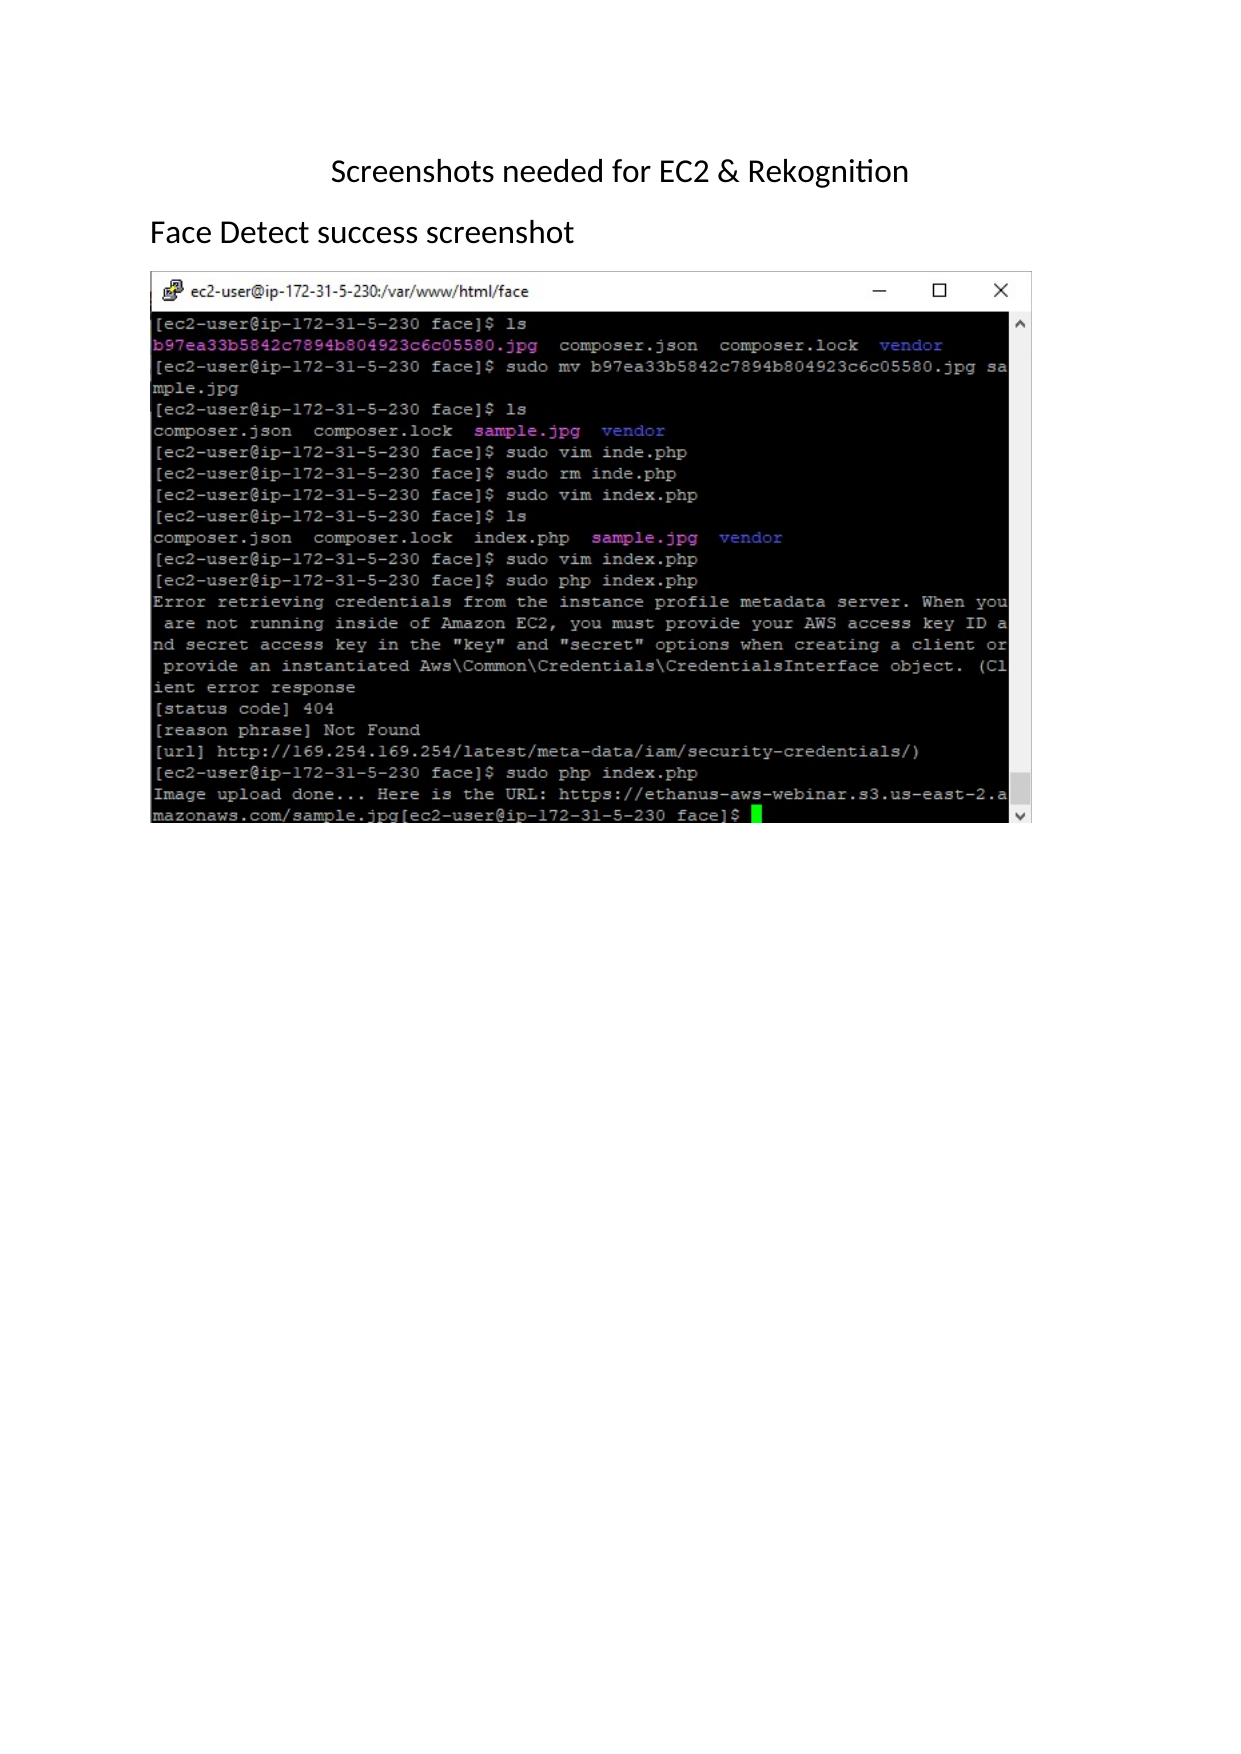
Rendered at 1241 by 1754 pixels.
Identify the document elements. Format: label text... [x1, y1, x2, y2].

text Screenshots needed for EC2 & Rekognition [150, 150, 1090, 191]
picture [150, 271, 1032, 823]
text Face Detect success screenshot [150, 211, 1090, 251]
